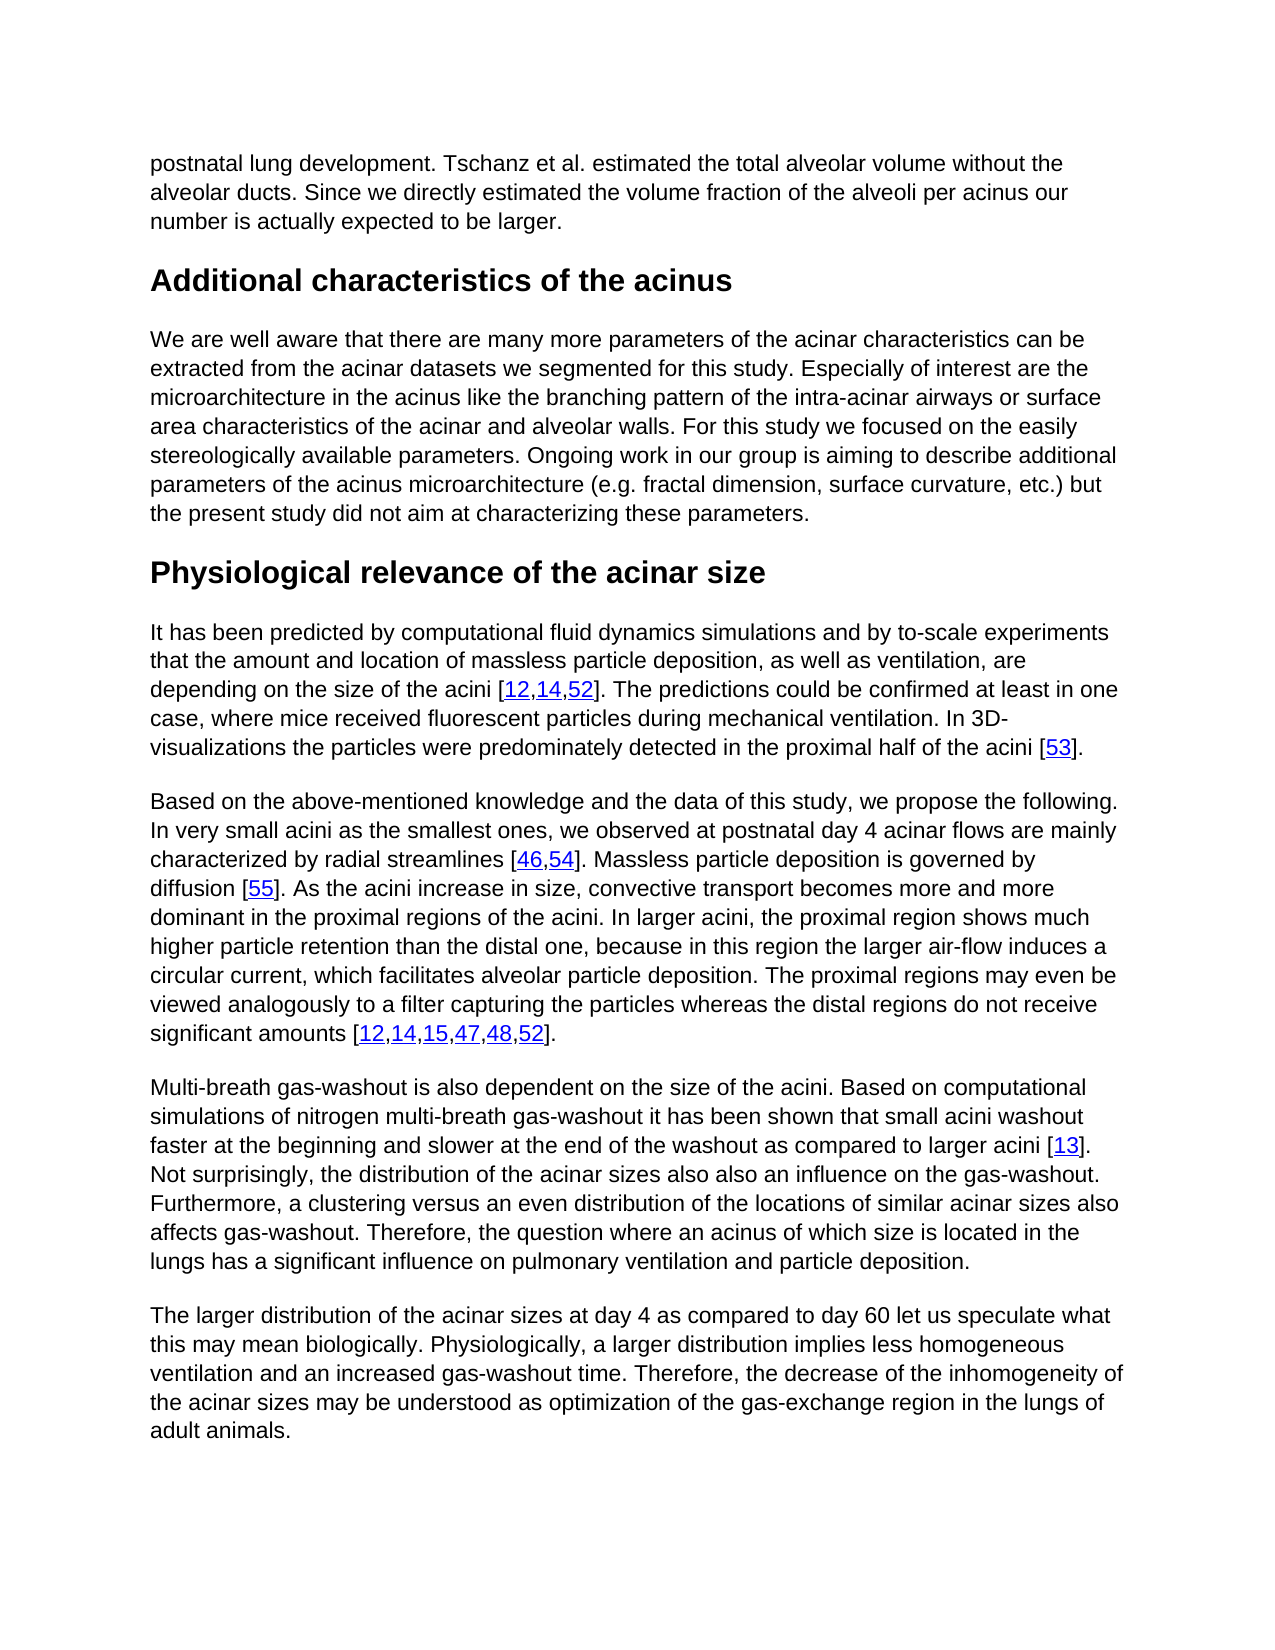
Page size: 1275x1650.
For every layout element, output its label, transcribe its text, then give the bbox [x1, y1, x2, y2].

text Multi-breath gas-washout is also dependent on the size of the acini. Based on computational simulations of nitrogen multi-breath gas-washout it has been shown that small acini washout faster at the beginning and slower at the end of the washout as compared to larger acini [13]. Not surprisingly, the distribution of the acinar sizes also also an influence on the gas-washout. Furthermore, a clustering versus an even distribution of the locations of similar acinar sizes also affects gas-washout. Therefore, the question where an acinus of which size is located in the lungs has a significant influence on pulmonary ventilation and particle deposition. [150, 1074, 1125, 1274]
text Based on the above-mentioned knowledge and the data of this study, we propose the following. In very small acini as the smallest ones, we observed at postnatal day 4 acinar flows are mainly characterized by radial streamlines [46,54]. Massless particle deposition is governed by diffusion [55]. As the acini increase in size, convective transport becomes more and more dominant in the proximal regions of the acini. In larger acini, the proximal region shows much higher particle retention than the distal one, because in this region the larger air-flow induces a circular current, which facilitates alveolar particle deposition. The proximal regions may even be viewed analogously to a filter capturing the particles whereas the distal regions do not receive significant amounts [12,14,15,47,48,52]. [150, 788, 1125, 1046]
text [150, 150, 1125, 234]
text We are well aware that there are many more parameters of the acinar characteristics can be extracted from the acinar datasets we segmented for this study. Especially of interest are the microarchitecture in the acinus like the branching pattern of the intra-acinar airways or surface area characteristics of the acinar and alveolar walls. For this study we focused on the easily stereologically available parameters. Ongoing work in our group is aiming to describe additional parameters of the acinus microarchitecture (e.g. fractal dimension, surface curvature, etc.) but the present study did not aim at characterizing these parameters. [150, 326, 1125, 526]
subtitle Additional characteristics of the acinus [150, 262, 1125, 298]
text It has been predicted by computational fluid dynamics simulations and by to-scale experiments that the amount and location of massless particle deposition, as well as ventilation, are depending on the size of the acini [12,14,52]. The predictions could be confirmed at least in one case, where mice received fluorescent particles during mechanical ventilation. In 3D-visualizations the particles were predominately detected in the proximal half of the acini [53]. [150, 618, 1125, 761]
subtitle Physiological relevance of the acinar size [150, 554, 1125, 590]
text The larger distribution of the acinar sizes at day 4 as compared to day 60 let us speculate what this may mean biologically. Physiologically, a larger distribution implies less homogeneous ventilation and an increased gas-washout time. Therefore, the decrease of the inhomogeneity of the acinar sizes may be understood as optimization of the gas-exchange region in the lungs of adult animals. [150, 1302, 1125, 1444]
